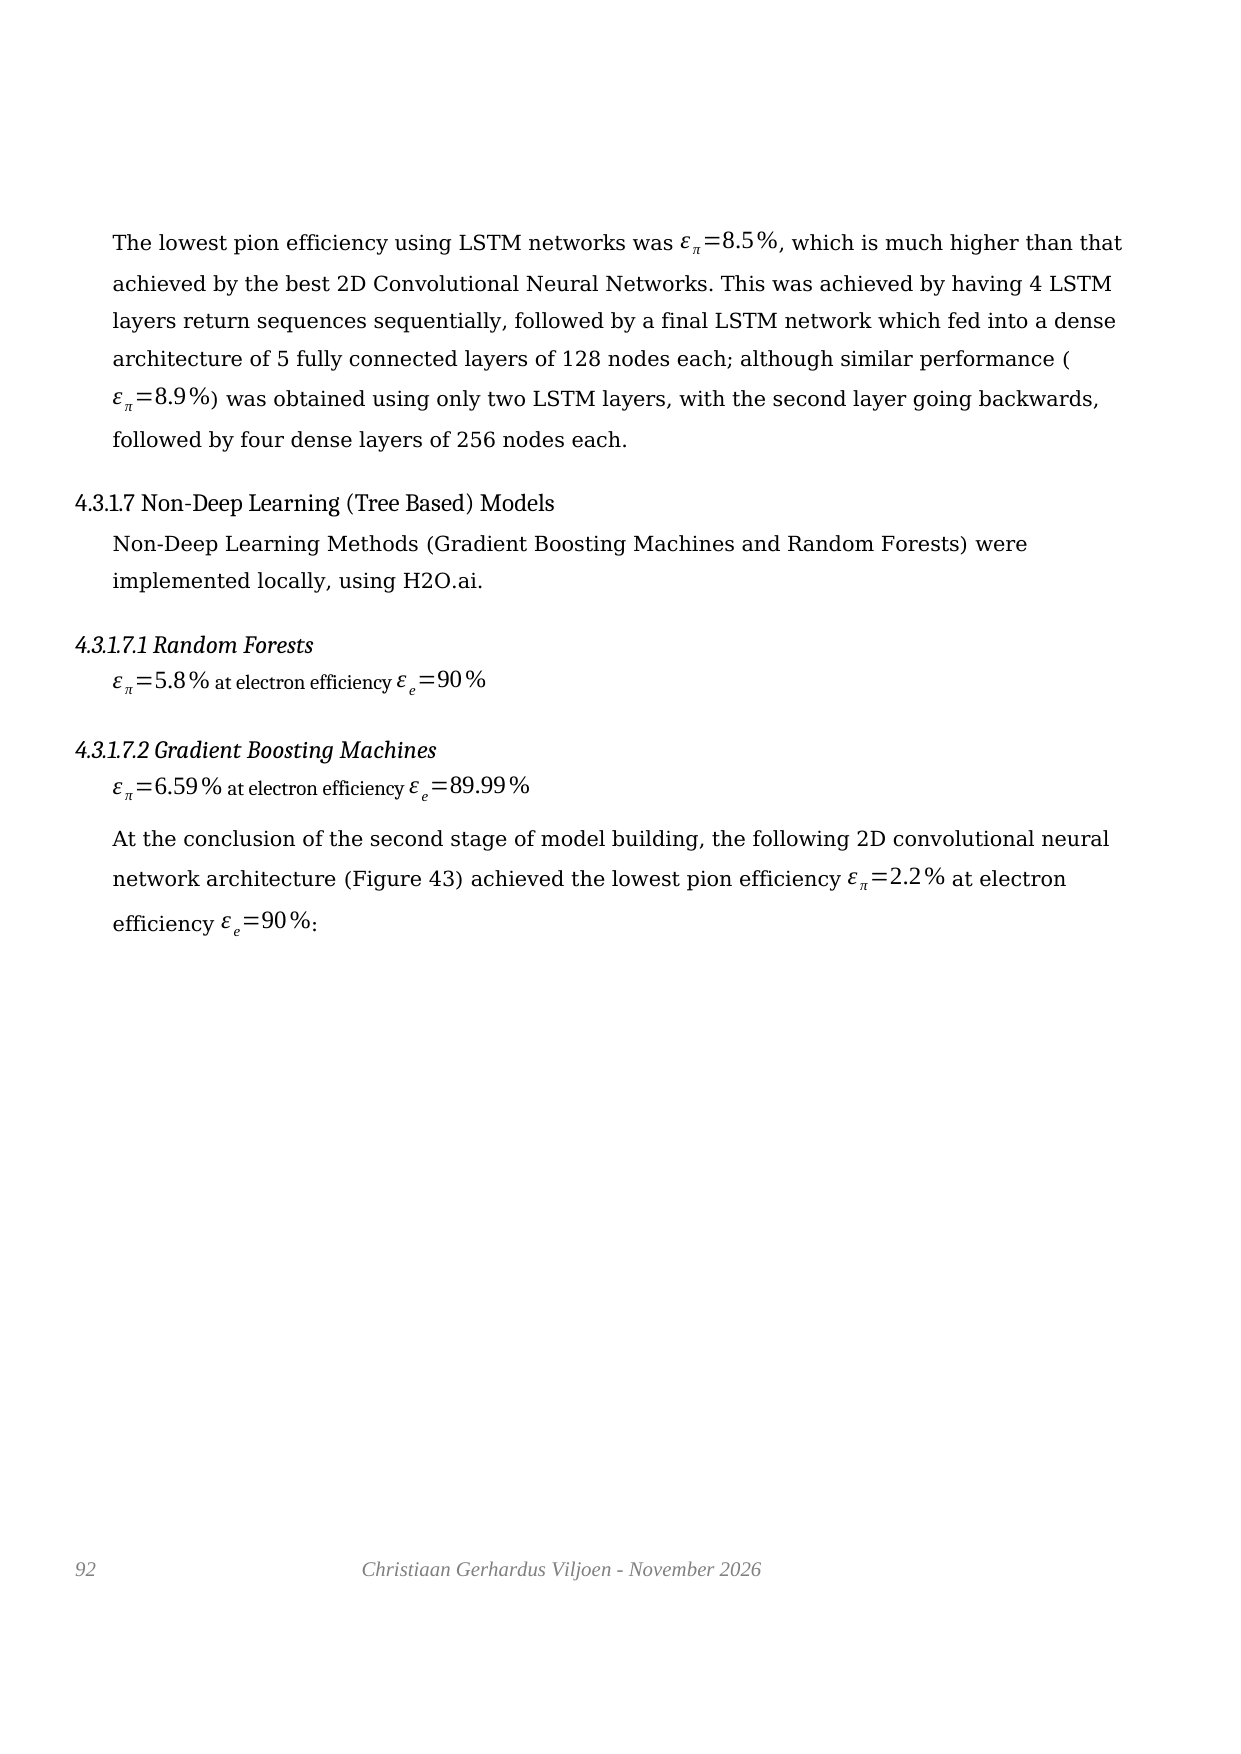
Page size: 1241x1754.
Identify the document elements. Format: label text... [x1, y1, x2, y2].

text The lowest pion efficiency using LSTM networks was , which is much higher than that achieved by the best 2D Convolutional Neural Networks. This was achieved by having 4 LSTM layers return sequences sequentially, followed by a final LSTM network which fed into a dense architecture of 5 fully connected layers of 128 nodes each; although similar performance () was obtained using only two LSTM layers, with the second layer going backwards, followed by four dense layers of 256 nodes each. [112, 227, 1165, 452]
subtitle Gradient Boosting Machines [75, 736, 1165, 765]
text at electron efficiency [112, 666, 1165, 699]
subtitle Random Forests [75, 631, 1165, 659]
subtitle Non-Deep Learning (Tree Based) Models [75, 489, 1165, 518]
text at electron efficiency [112, 771, 1165, 805]
text At the conclusion of the second stage of model building, the following 2D convolutional neural network architecture (Figure 43) achieved the lowest pion efficiency at electron efficiency : [112, 825, 1165, 940]
text Non-Deep Learning Methods (Gradient Boosting Machines and Random Forests) were implemented locally, using H2O.ai. [112, 531, 1165, 593]
